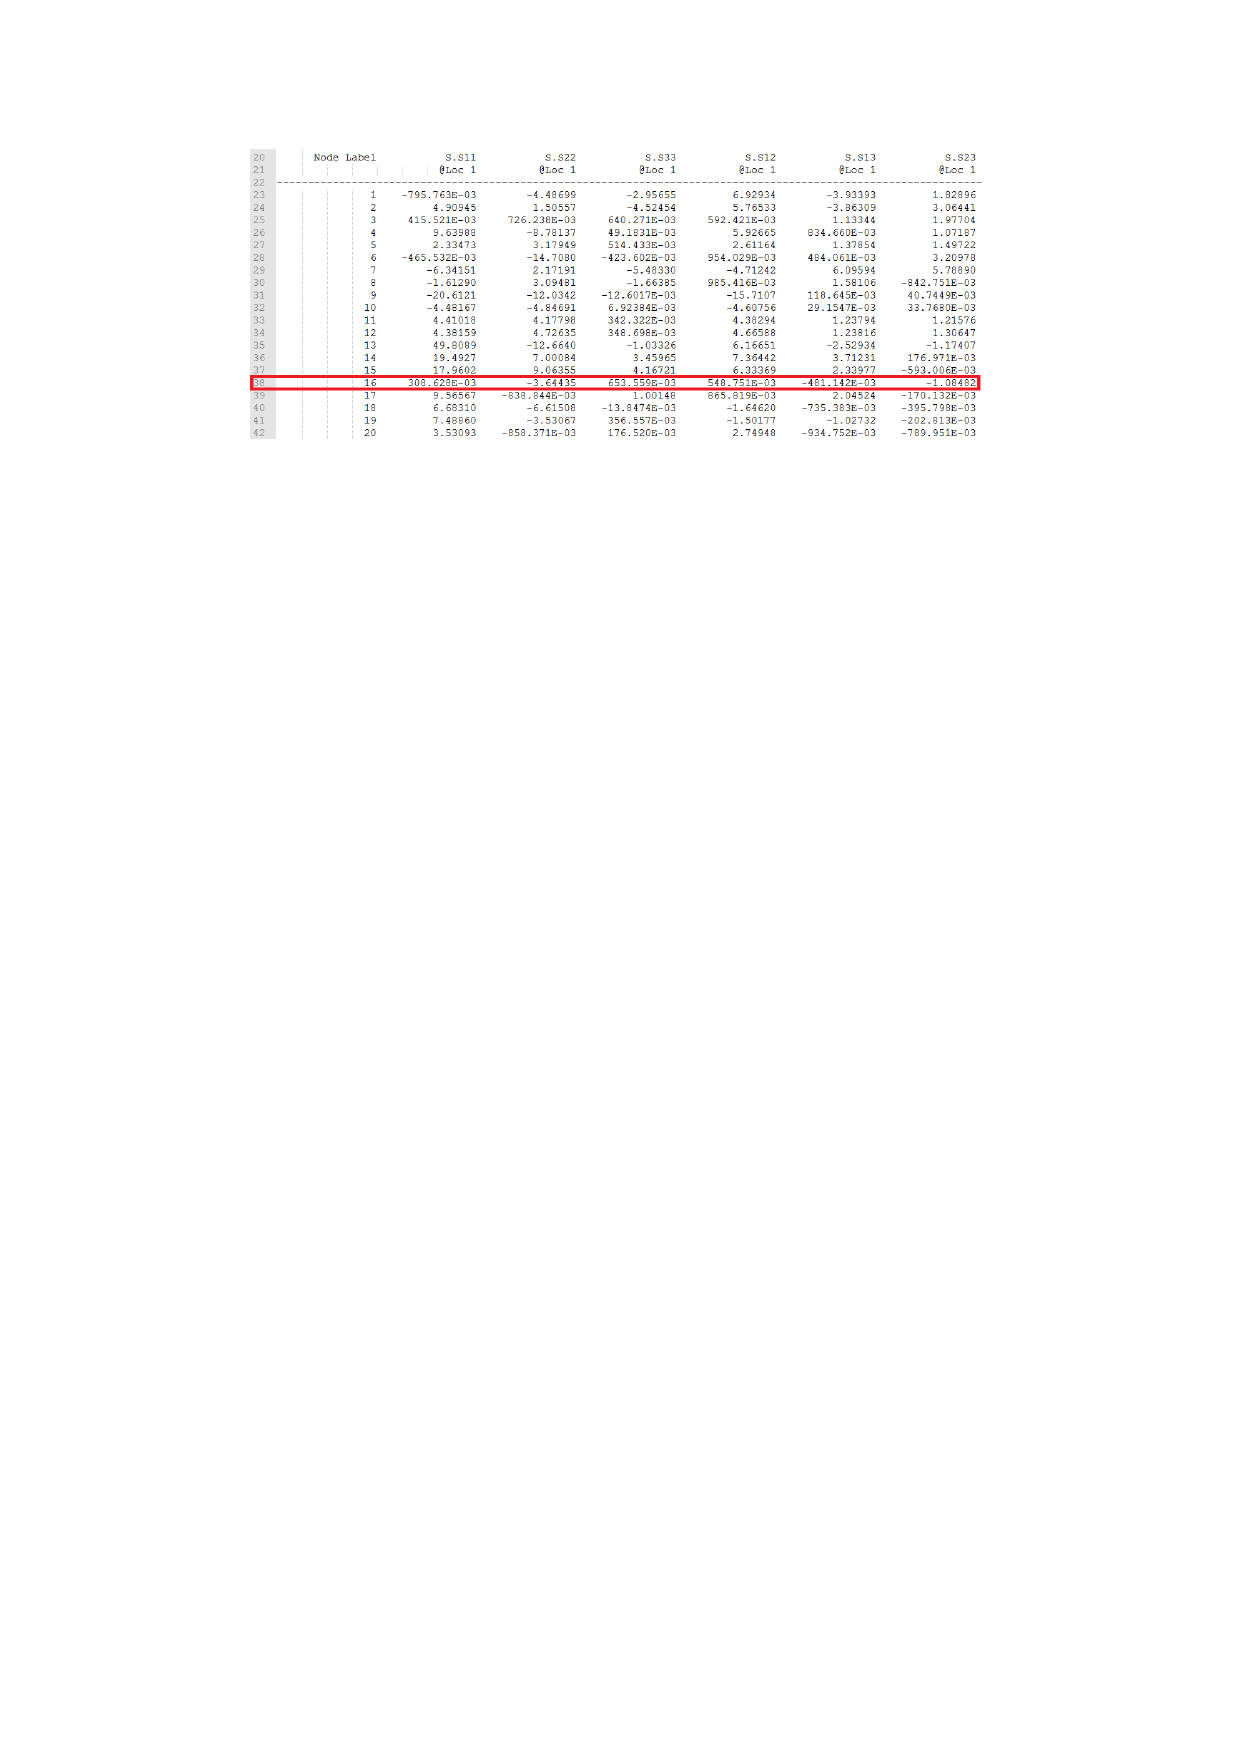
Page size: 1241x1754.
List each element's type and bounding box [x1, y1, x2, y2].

picture [250, 149, 990, 439]
